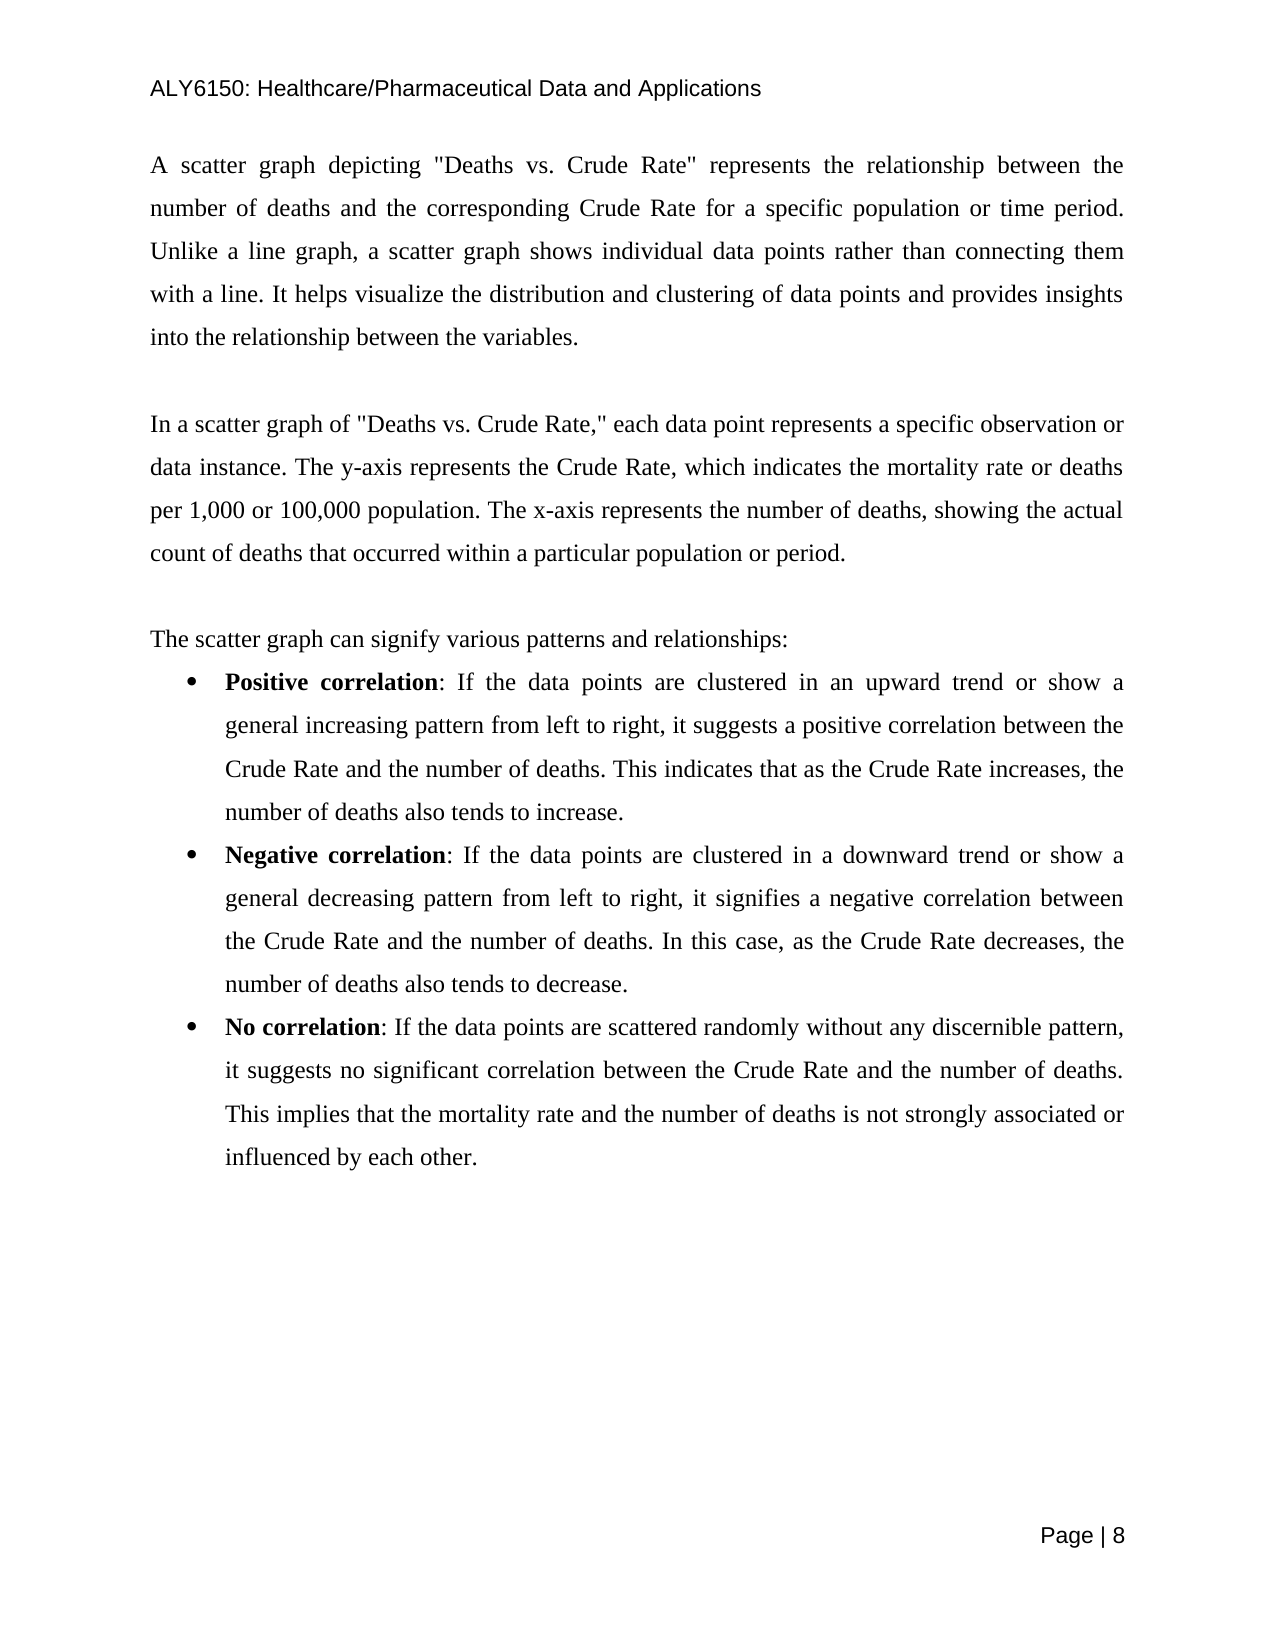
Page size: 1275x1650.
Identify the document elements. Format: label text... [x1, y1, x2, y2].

list Positive correlation: If the data points are clustered in an upward trend or show a general increasing pattern from left to right, it suggests a positive correlation between the Crude Rate and the number of deaths. This indicates that as the Crude Rate increases, the number of deaths also tends to increase. [187, 667, 1125, 826]
text In a scatter graph of "Deaths vs. Crude Rate," each data point represents a specific observation or data instance. The y-axis represents the Crude Rate, which indicates the mortality rate or deaths per 1,000 or 100,000 population. The x-axis represents the number of deaths, showing the actual count of deaths that occurred within a particular population or period. [150, 409, 1125, 567]
text A scatter graph depicting "Deaths vs. Crude Rate" represents the relationship between the number of deaths and the corresponding Crude Rate for a specific population or time period. Unlike a line graph, a scatter graph shows individual data points rather than connecting them with a line. It helps visualize the distribution and clustering of data points and provides insights into the relationship between the variables. [150, 150, 1125, 351]
list Negative correlation: If the data points are clustered in a downward trend or show a general decreasing pattern from left to right, it signifies a negative correlation between the Crude Rate and the number of deaths. In this case, as the Crude Rate decreases, the number of deaths also tends to decrease. [187, 840, 1125, 998]
text The scatter graph can signify various patterns and relationships: [150, 624, 1125, 653]
list No correlation: If the data points are scattered randomly without any discernible pattern, it suggests no significant correlation between the Crude Rate and the number of deaths. This implies that the mortality rate and the number of deaths is not strongly associated or influenced by each other. [187, 1012, 1125, 1171]
